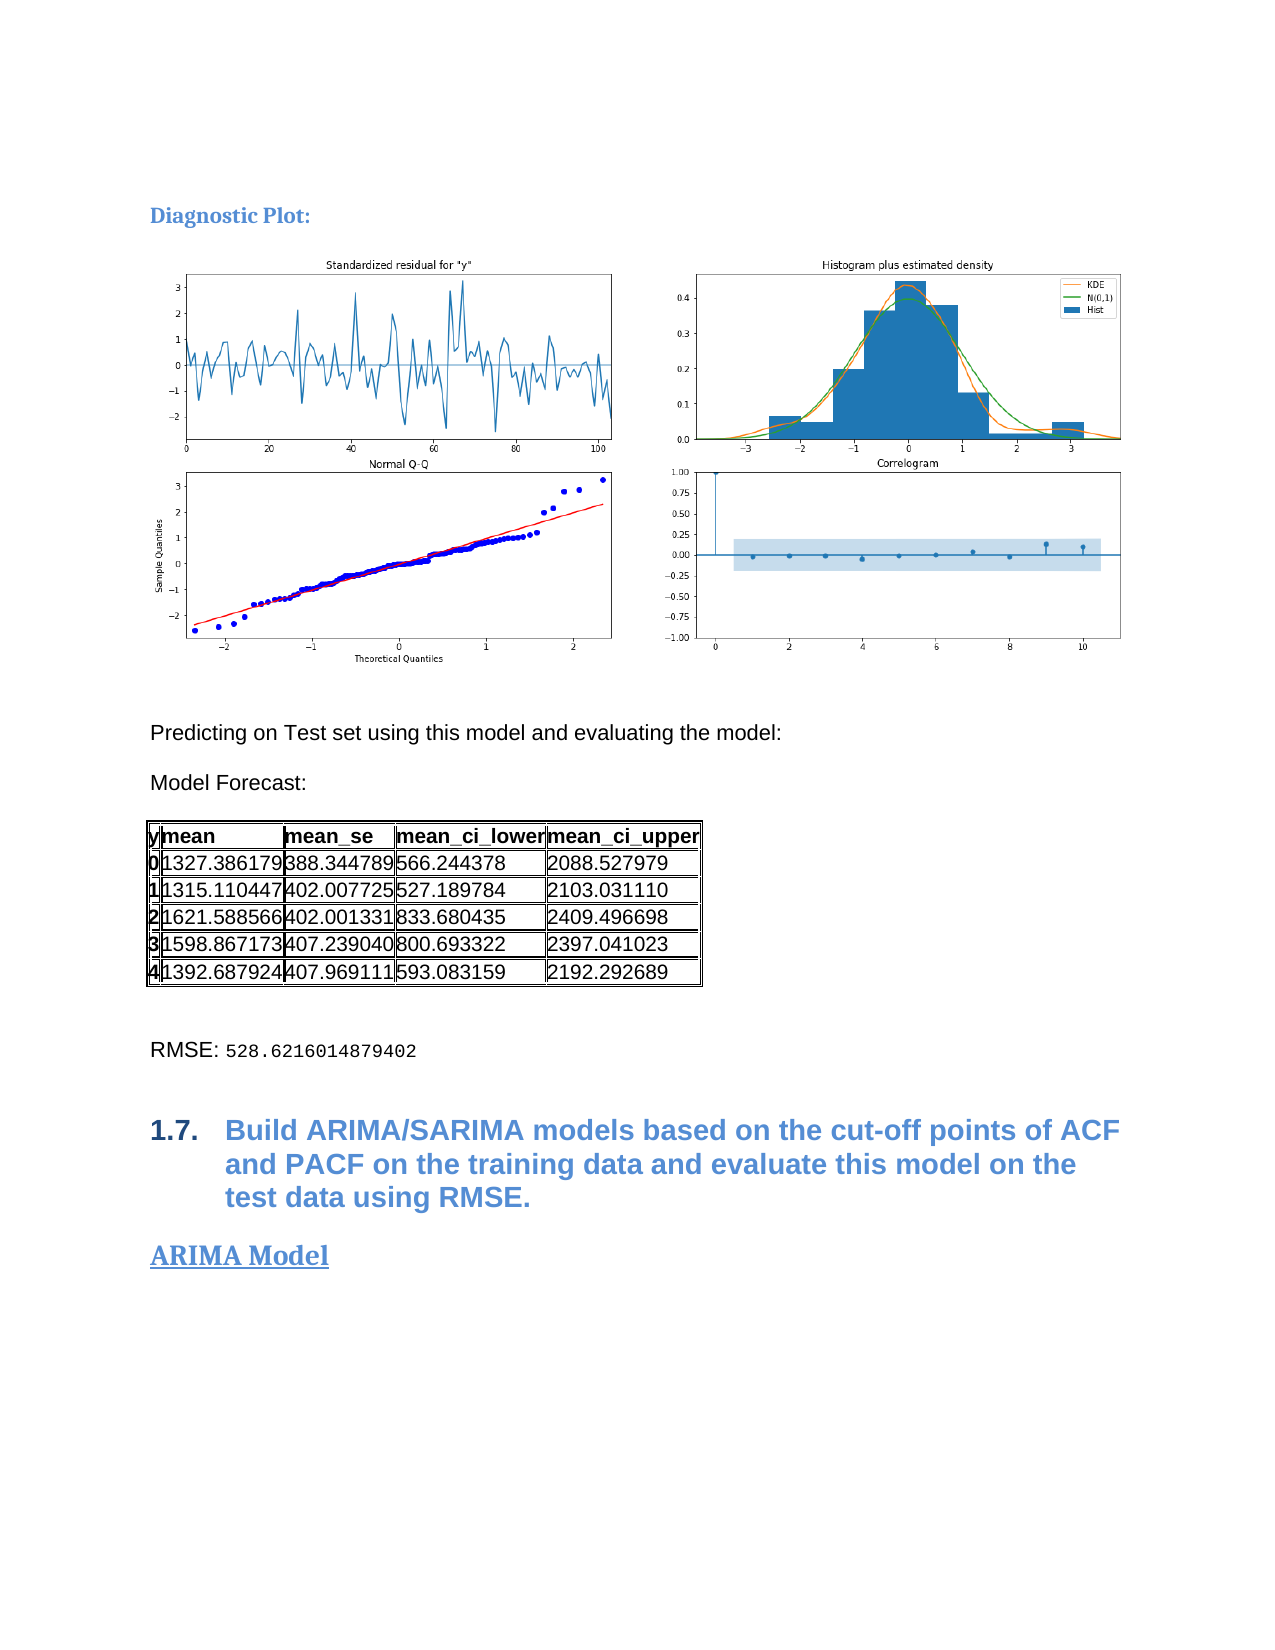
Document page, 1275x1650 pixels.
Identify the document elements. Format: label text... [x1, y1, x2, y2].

text Diagnostic Plot: [150, 203, 1125, 229]
table_cell 593.083159 [396, 960, 547, 983]
table_cell 2192.292689 [547, 956, 700, 983]
picture [150, 254, 1125, 669]
table_cell 407.239040 [286, 933, 394, 956]
table_header mean_ci_upper [547, 824, 700, 847]
table_cell 566.244378 [397, 851, 545, 875]
table_cell 407.969111 [284, 960, 396, 983]
table_cell 2088.527979 [548, 848, 700, 875]
table_cell 1315.110447 [163, 878, 283, 902]
table_cell 2397.041023 [548, 929, 700, 956]
table_cell 800.693322 [397, 933, 545, 956]
table_cell 388.344789 [286, 851, 394, 875]
table_header mean_se [284, 824, 396, 847]
text Model Forecast: [150, 770, 1125, 795]
table_cell 2409.496698 [547, 902, 701, 929]
table_header mean_ci_lower [396, 824, 547, 847]
text Predicting on Test set using this model and evaluating the model: [150, 719, 1125, 745]
table_cell 1 [148, 875, 161, 902]
table_cell 402.001331 [286, 905, 394, 929]
text RMSE: 528.6216014879402 [150, 1037, 1125, 1063]
table_cell 1327.386179 [163, 851, 283, 875]
list Build ARIMA/SARIMA models based on the cut-off points of ACF and PACF on the training data and evaluate this model on the test data using RMSE. [150, 1113, 1125, 1214]
table_cell 2 [148, 902, 161, 929]
table_cell 1598.867173 [163, 933, 283, 956]
table_cell 402.007725 [286, 878, 394, 902]
table_cell 833.680435 [397, 905, 545, 929]
table_cell 1621.588566 [163, 905, 283, 929]
table_header mean [161, 822, 284, 847]
table_cell 527.189784 [397, 878, 545, 902]
text ARIMA Model [150, 1239, 1125, 1272]
table_cell 1392.687924 [161, 960, 284, 983]
table_cell 2103.031110 [547, 875, 701, 902]
